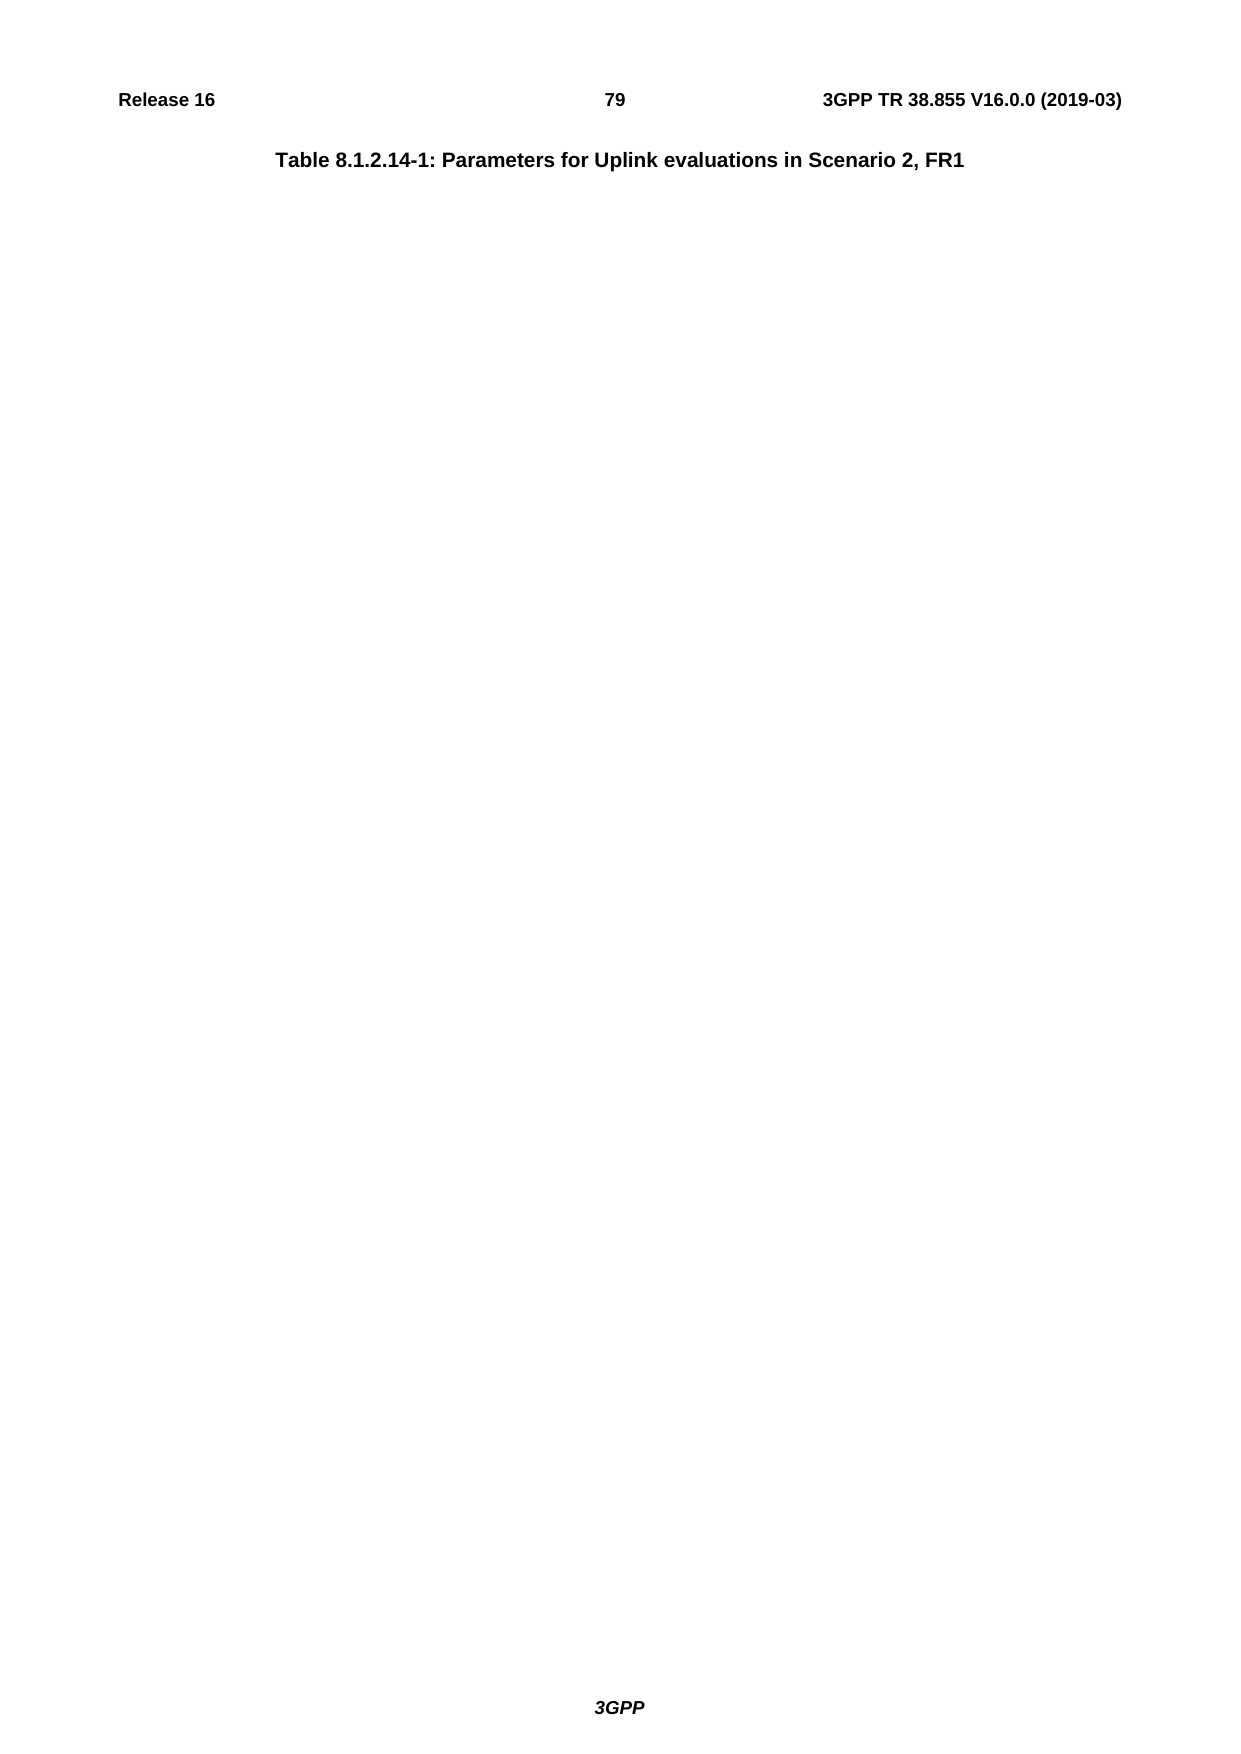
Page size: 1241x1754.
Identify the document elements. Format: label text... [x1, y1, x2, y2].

text Table 8.1.2.14-1: Parameters for Uplink evaluations in Scenario 2, FR1 [118, 147, 1122, 171]
